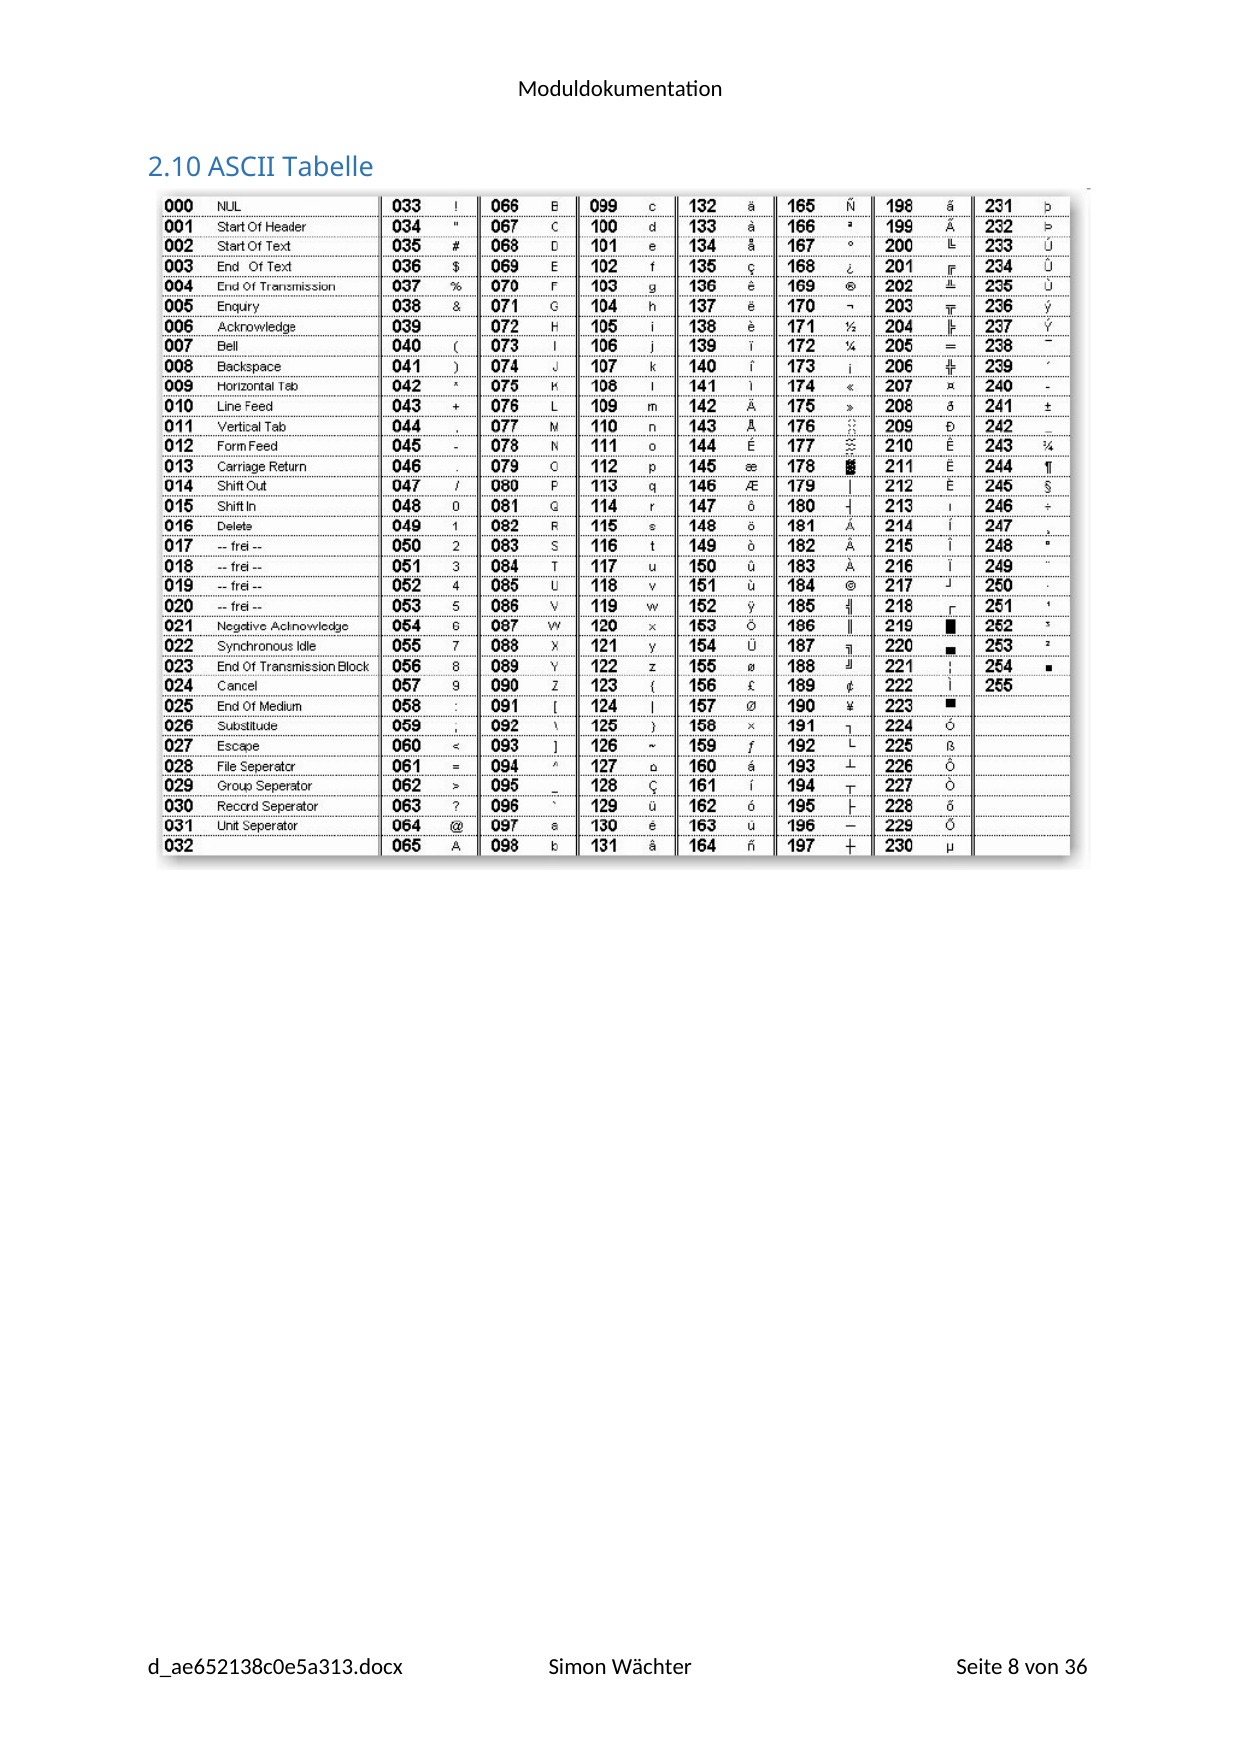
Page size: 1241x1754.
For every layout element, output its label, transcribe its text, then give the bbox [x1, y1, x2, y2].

picture [147, 187, 1093, 870]
subtitle ASCII Tabelle [148, 148, 1093, 184]
